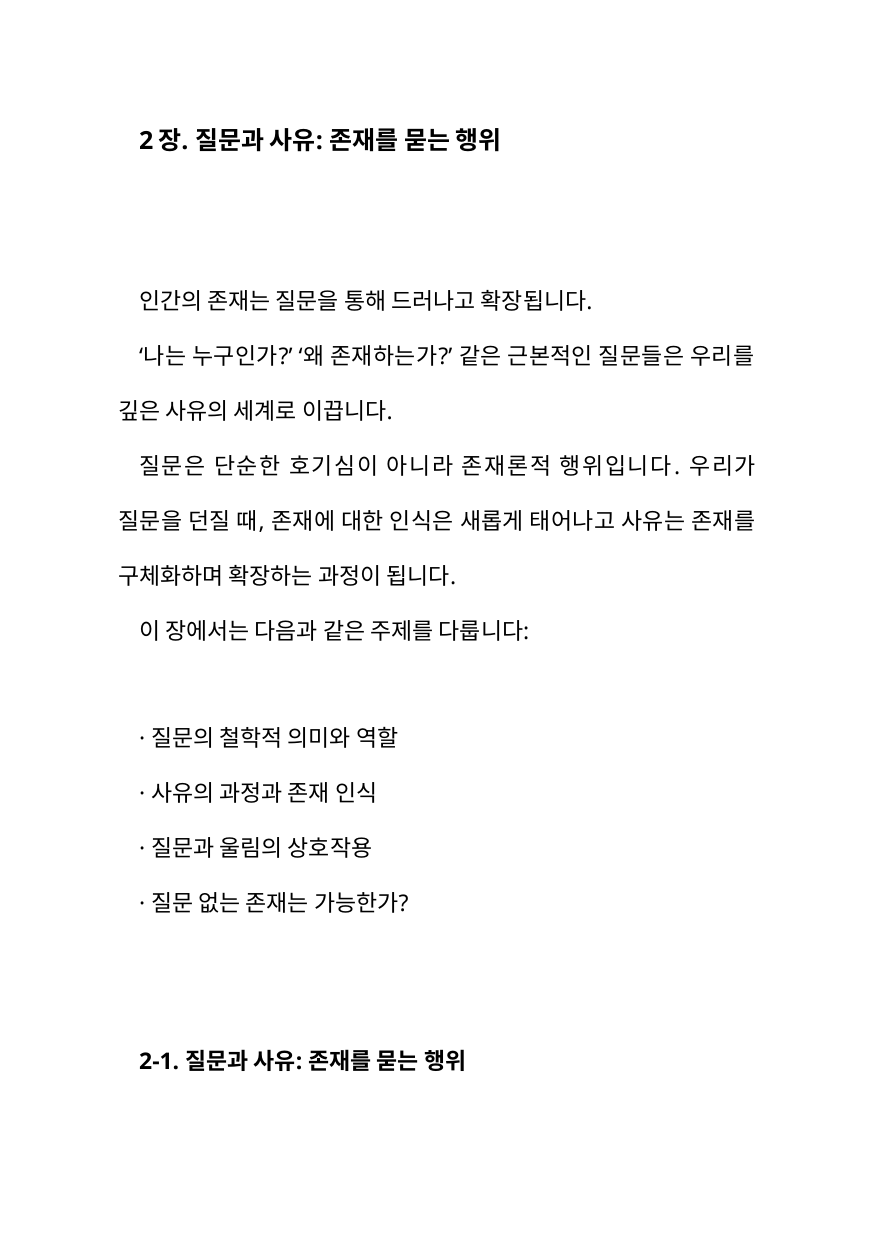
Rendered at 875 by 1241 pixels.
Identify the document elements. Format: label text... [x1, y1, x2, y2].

text · 질문과 울림의 상호작용 [110, 827, 764, 863]
text 2장. 질문과 사유: 존재를 묻는 행위 [110, 118, 764, 156]
text ‘나는 누구인가?’ ‘왜 존재하는가?’ 같은 근본적인 질문들은 우리를 깊은 사유의 세계로 이끕니다. [110, 336, 764, 426]
text 이 장에서는 다음과 같은 주제를 다룹니다: [110, 611, 764, 646]
text 2-1. 질문과 사유: 존재를 묻는 행위 [110, 1040, 764, 1078]
text 질문은 단순한 호기심이 아니라 존재론적 행위입니다. 우리가 질문을 던질 때, 존재에 대한 인식은 새롭게 태어나고 사유는 존재를 구체화하며 확장하는 과정이 됩니다. [110, 446, 764, 591]
text · 질문의 철학적 의미와 역할 [110, 717, 764, 753]
text · 사유의 과정과 존재 인식 [110, 772, 764, 808]
text · 질문 없는 존재는 가능한가? [110, 882, 764, 918]
text 인간의 존재는 질문을 통해 드러나고 확장됩니다. [110, 281, 764, 316]
